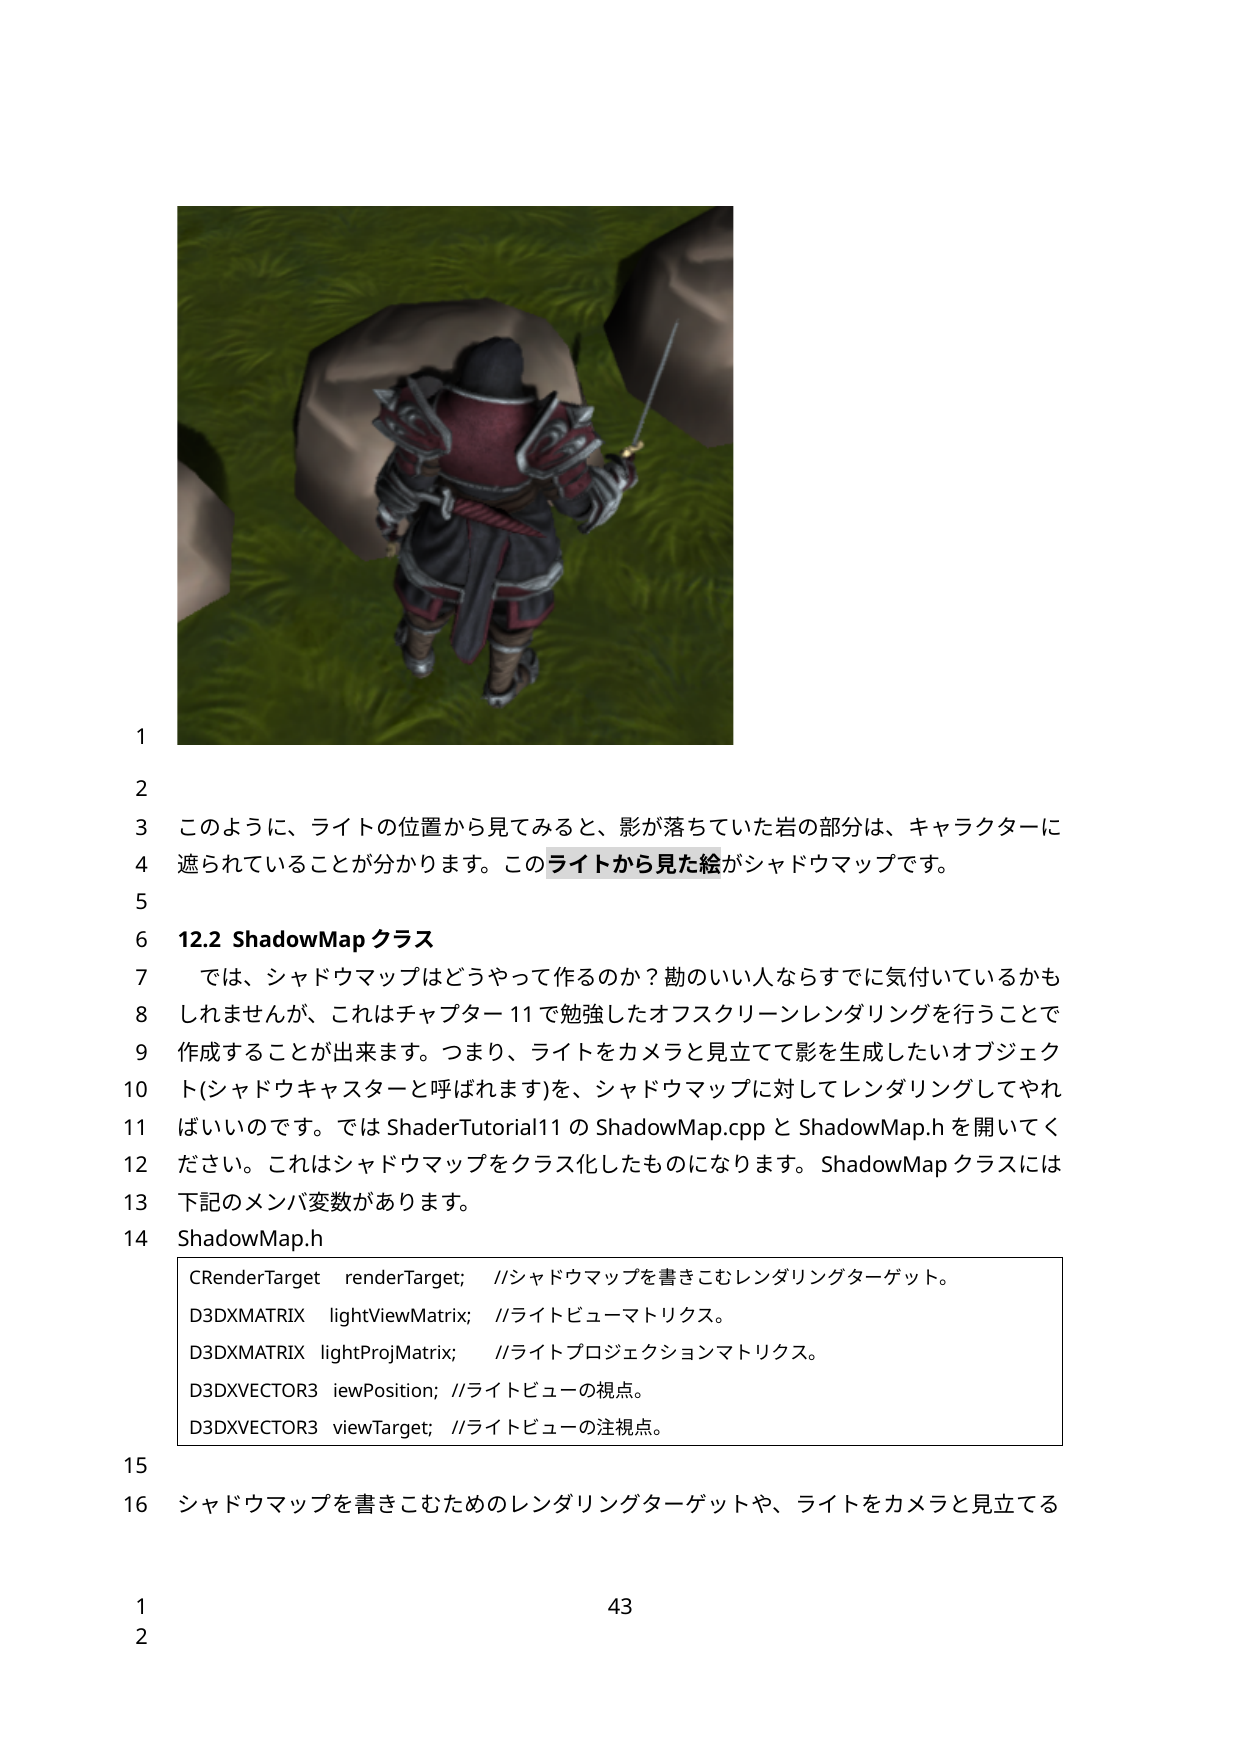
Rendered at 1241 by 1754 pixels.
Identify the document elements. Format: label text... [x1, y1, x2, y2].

text では、シャドウマップはどうやって作るのか？勘のいい人ならすでに気付いているかもしれませんが、これはチャプター11で勉強したオフスクリーンレンダリングを行うことで作成することが出来ます。つまり、ライトをカメラと見立てて影を生成したいオブジェクト(シャドウキャスターと呼ばれます)を、シャドウマップに対してレンダリングしてやればいいのです。ではShaderTutorial11のShadowMap.cppとShadowMap.hを開いてください。これはシャドウマップをクラス化したものになります。ShadowMapクラスには下記のメンバ変数があります。 [177, 957, 1063, 1219]
text このように、ライトの位置から見てみると、影が落ちていた岩の部分は、キャラクターに遮られていることが分かります。このライトから見た絵がシャドウマップです。 [177, 807, 1063, 882]
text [177, 1484, 1063, 1521]
text 12.2 ShadowMapクラス [177, 919, 1063, 957]
table_header CRenderTarget renderTarget; //シャドウマップを書きこむレンダリングターゲット。 D3DXMATRIX lightViewMatrix; //ライトビューマトリクス。 D3DXMATRIX lightProjMatrix; //ライトプロジェクションマトリクス。 D3DXVECTOR3 iewPosition; //ライトビューの視点。 D3DXVECTOR3 viewTarget; //ライトビューの注視点。 [178, 1258, 1062, 1445]
picture [177, 206, 734, 745]
text ShadowMap.h [177, 1219, 1063, 1257]
